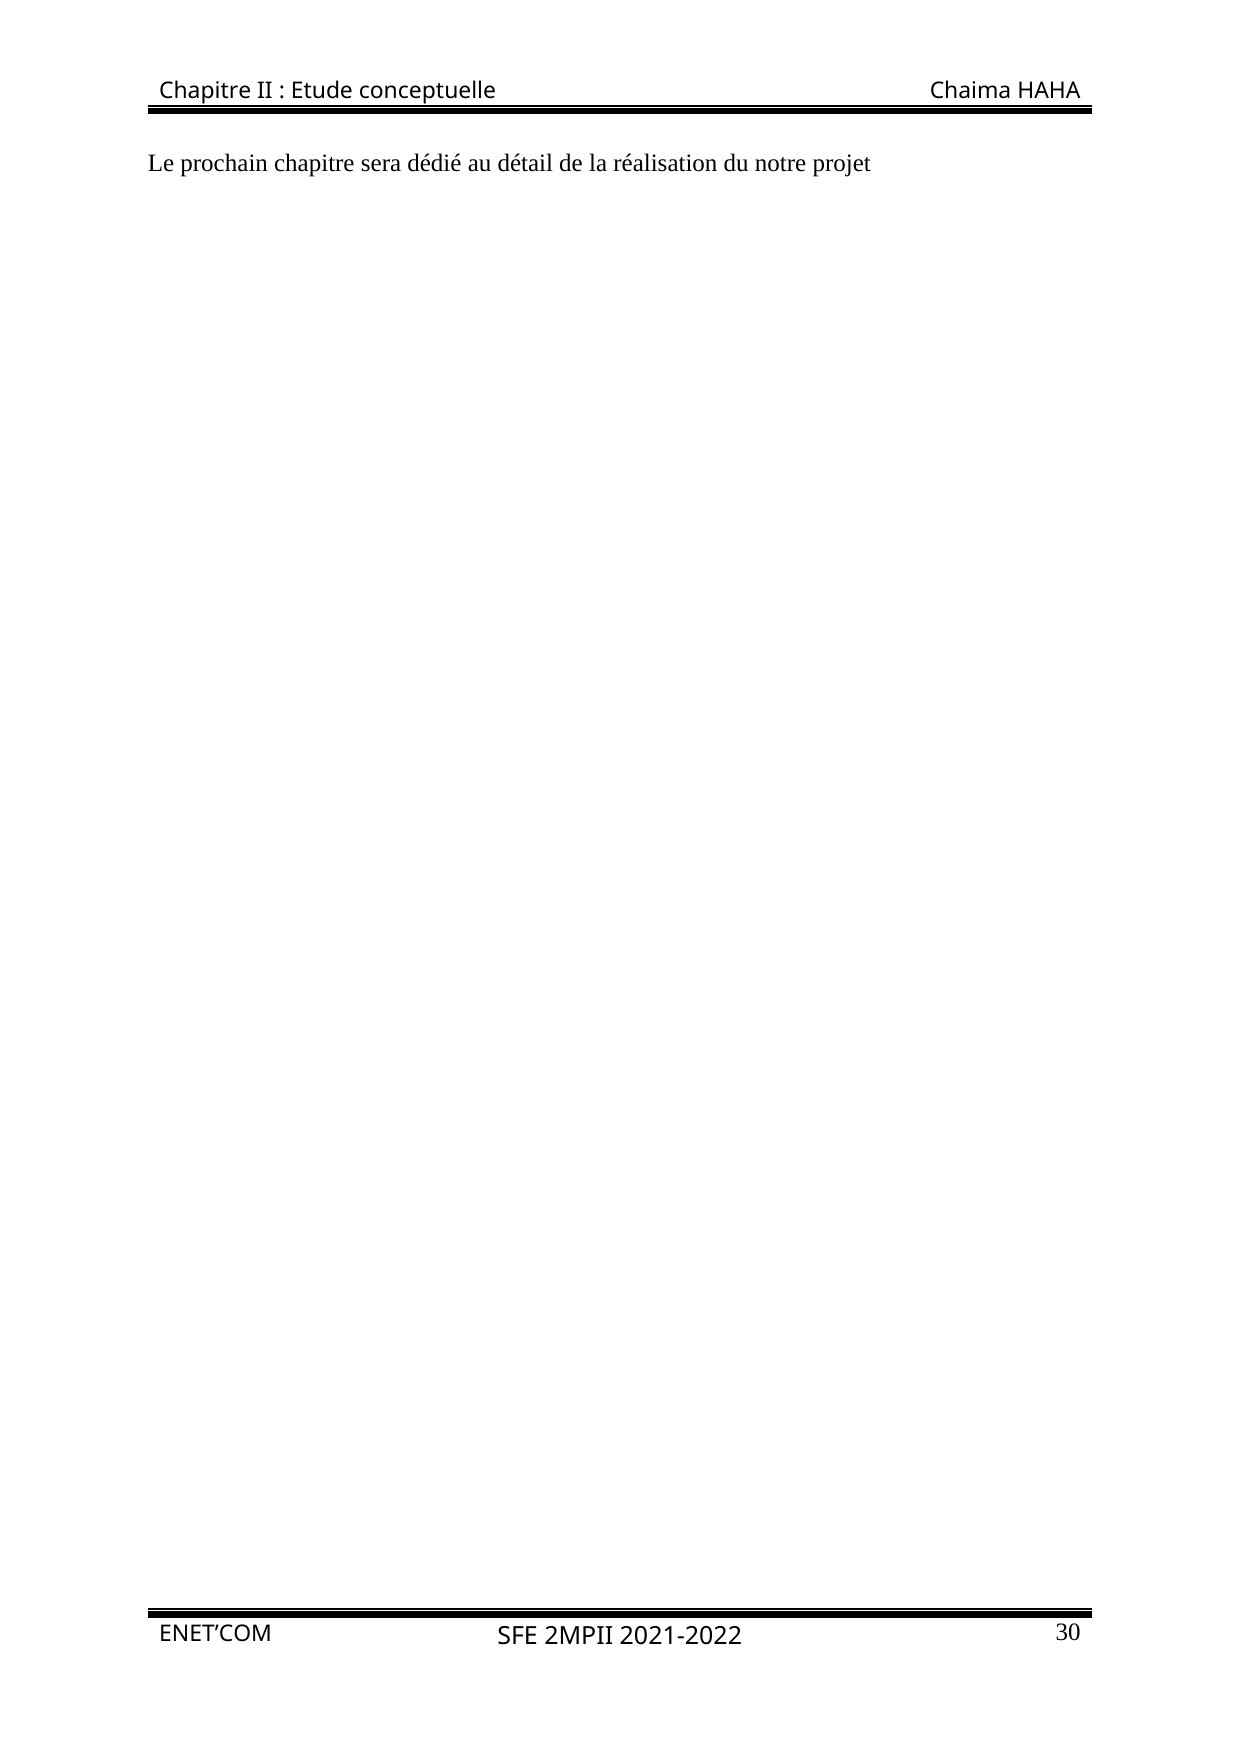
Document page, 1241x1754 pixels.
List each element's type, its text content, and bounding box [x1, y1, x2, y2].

text Le prochain chapitre sera dédié au détail de la réalisation du notre projet [148, 148, 1093, 176]
